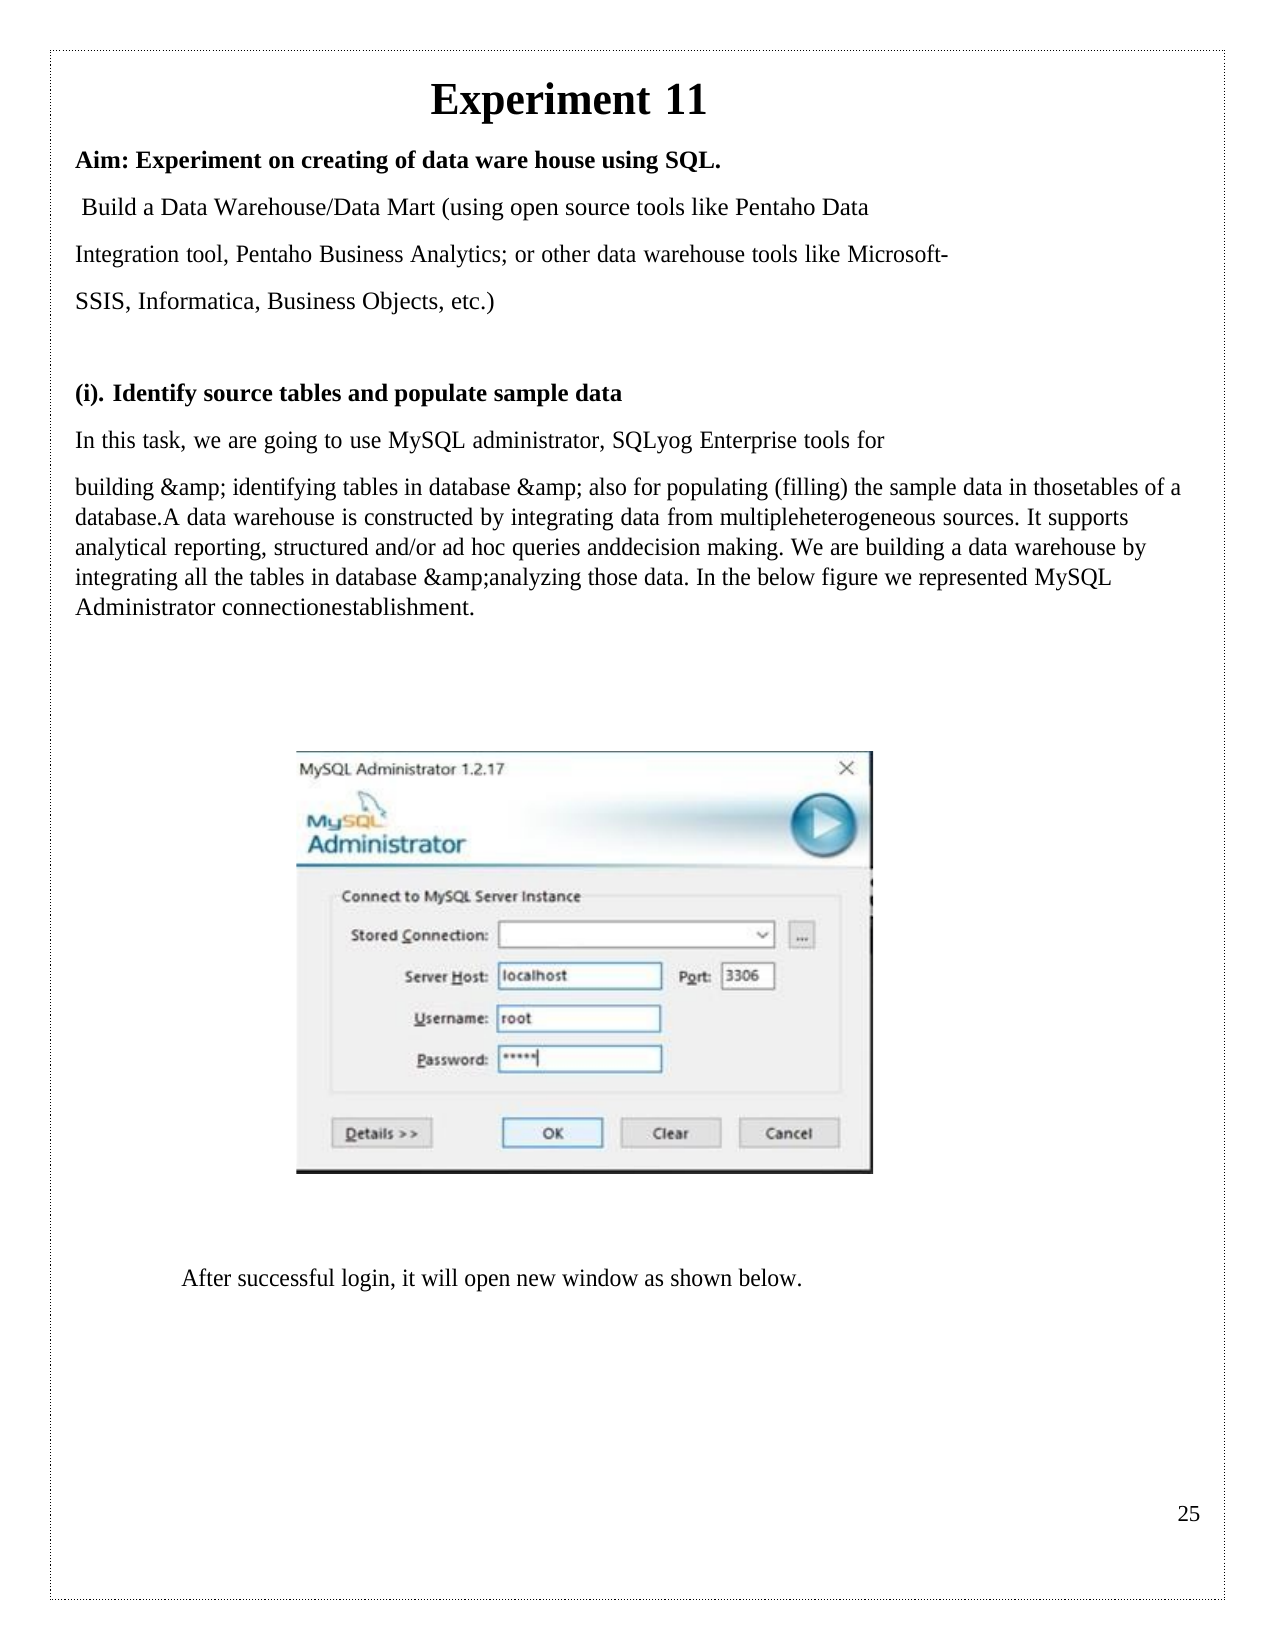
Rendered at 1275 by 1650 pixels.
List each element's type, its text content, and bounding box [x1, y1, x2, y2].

subtitle Experiment 11 [430, 72, 1210, 124]
text building &amp; identifying tables in database &amp; also for populating (filling) the sample data in thosetables of a database.A data warehouse is constructed by integrating data from multipleheterogeneous sources. It supports analytical reporting, structured and/or ad hoc queries anddecision making. We are building a data warehouse by integrating all the tables in database &amp;analyzing those data. In the below figure we represented MySQL Administrator connectionestablishment. [75, 472, 1210, 621]
subtitle Identify source tables and populate sample data [75, 378, 1210, 406]
text Build a Data Warehouse/Data Mart (using open source tools like Pentaho Data Integration tool, Pentaho Business Analytics; or other data warehouse tools like Microsoft- SSIS, Informatica, Business Objects, etc.) [75, 192, 971, 315]
picture [296, 751, 874, 1174]
text In this task, we are going to use MySQL administrator, SQLyog Enterprise tools for [75, 425, 1210, 454]
subtitle Aim: Experiment on creating of data ware house using SQL. [75, 145, 1210, 174]
text After successful login, it will open new window as shown below. [181, 1263, 1210, 1292]
